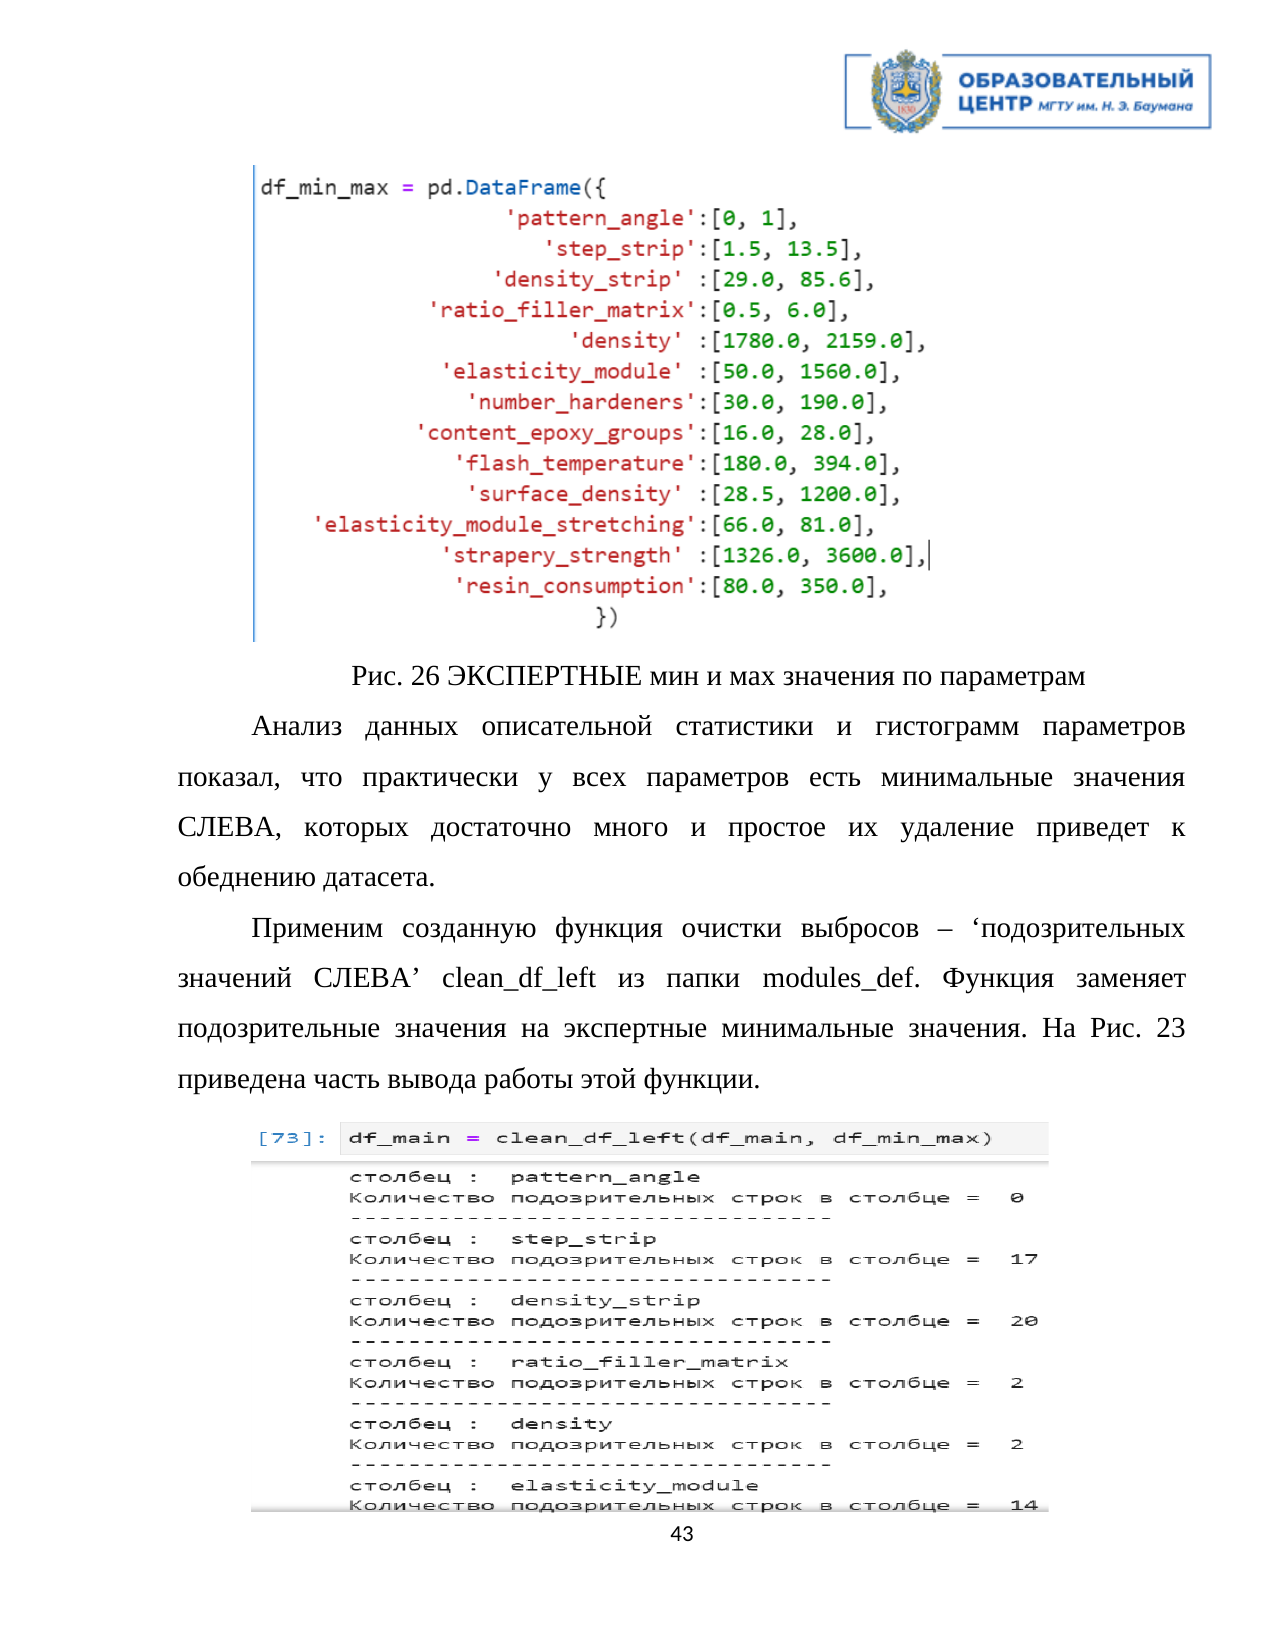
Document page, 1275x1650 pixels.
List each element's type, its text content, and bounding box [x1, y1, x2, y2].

text Рис. 26 ЭКСПЕРТНЫЕ мин и мах значения по параметрам [177, 658, 1186, 692]
picture [251, 1111, 1049, 1516]
text Анализ данных описательной статистики и гистограмм параметров показал, что практически у всех параметров есть минимальные значения СЛЕВА, которых достаточно много и простое их удаление приведет к обеднению датасета. [177, 708, 1186, 893]
picture [251, 165, 949, 642]
picture [814, 26, 1262, 149]
text Применим созданную функция очистки выбросов – ‘подозрительных значений СЛЕВА’ clean_df_left из папки modules_def. Функция заменяет подозрительные значения на экспертные минимальные значения. На Рис. 23 приведена часть вывода работы этой функции. [177, 910, 1186, 1094]
